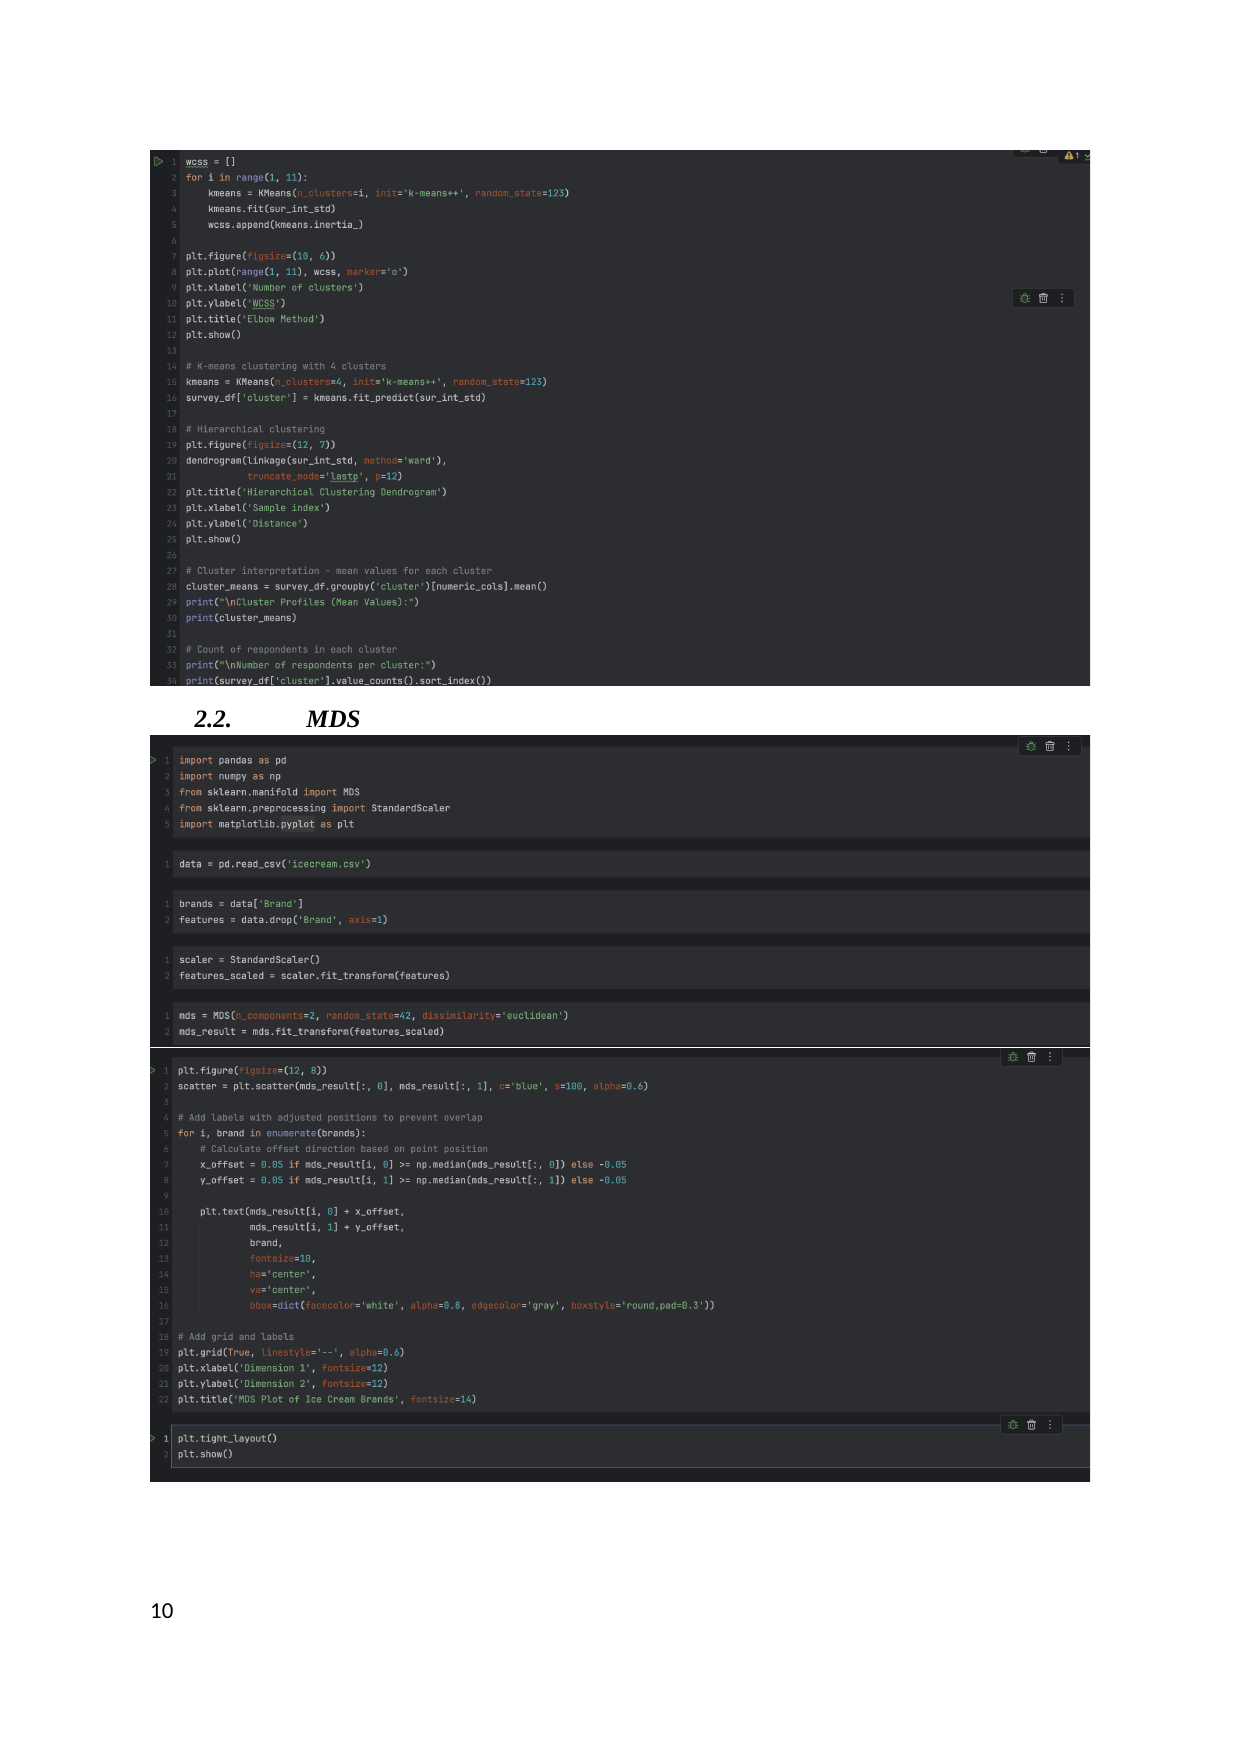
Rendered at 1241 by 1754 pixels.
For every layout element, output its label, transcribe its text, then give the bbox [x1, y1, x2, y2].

picture [150, 150, 1091, 686]
picture [150, 735, 1091, 1047]
list MDS [194, 704, 1090, 733]
picture [150, 1048, 1091, 1482]
